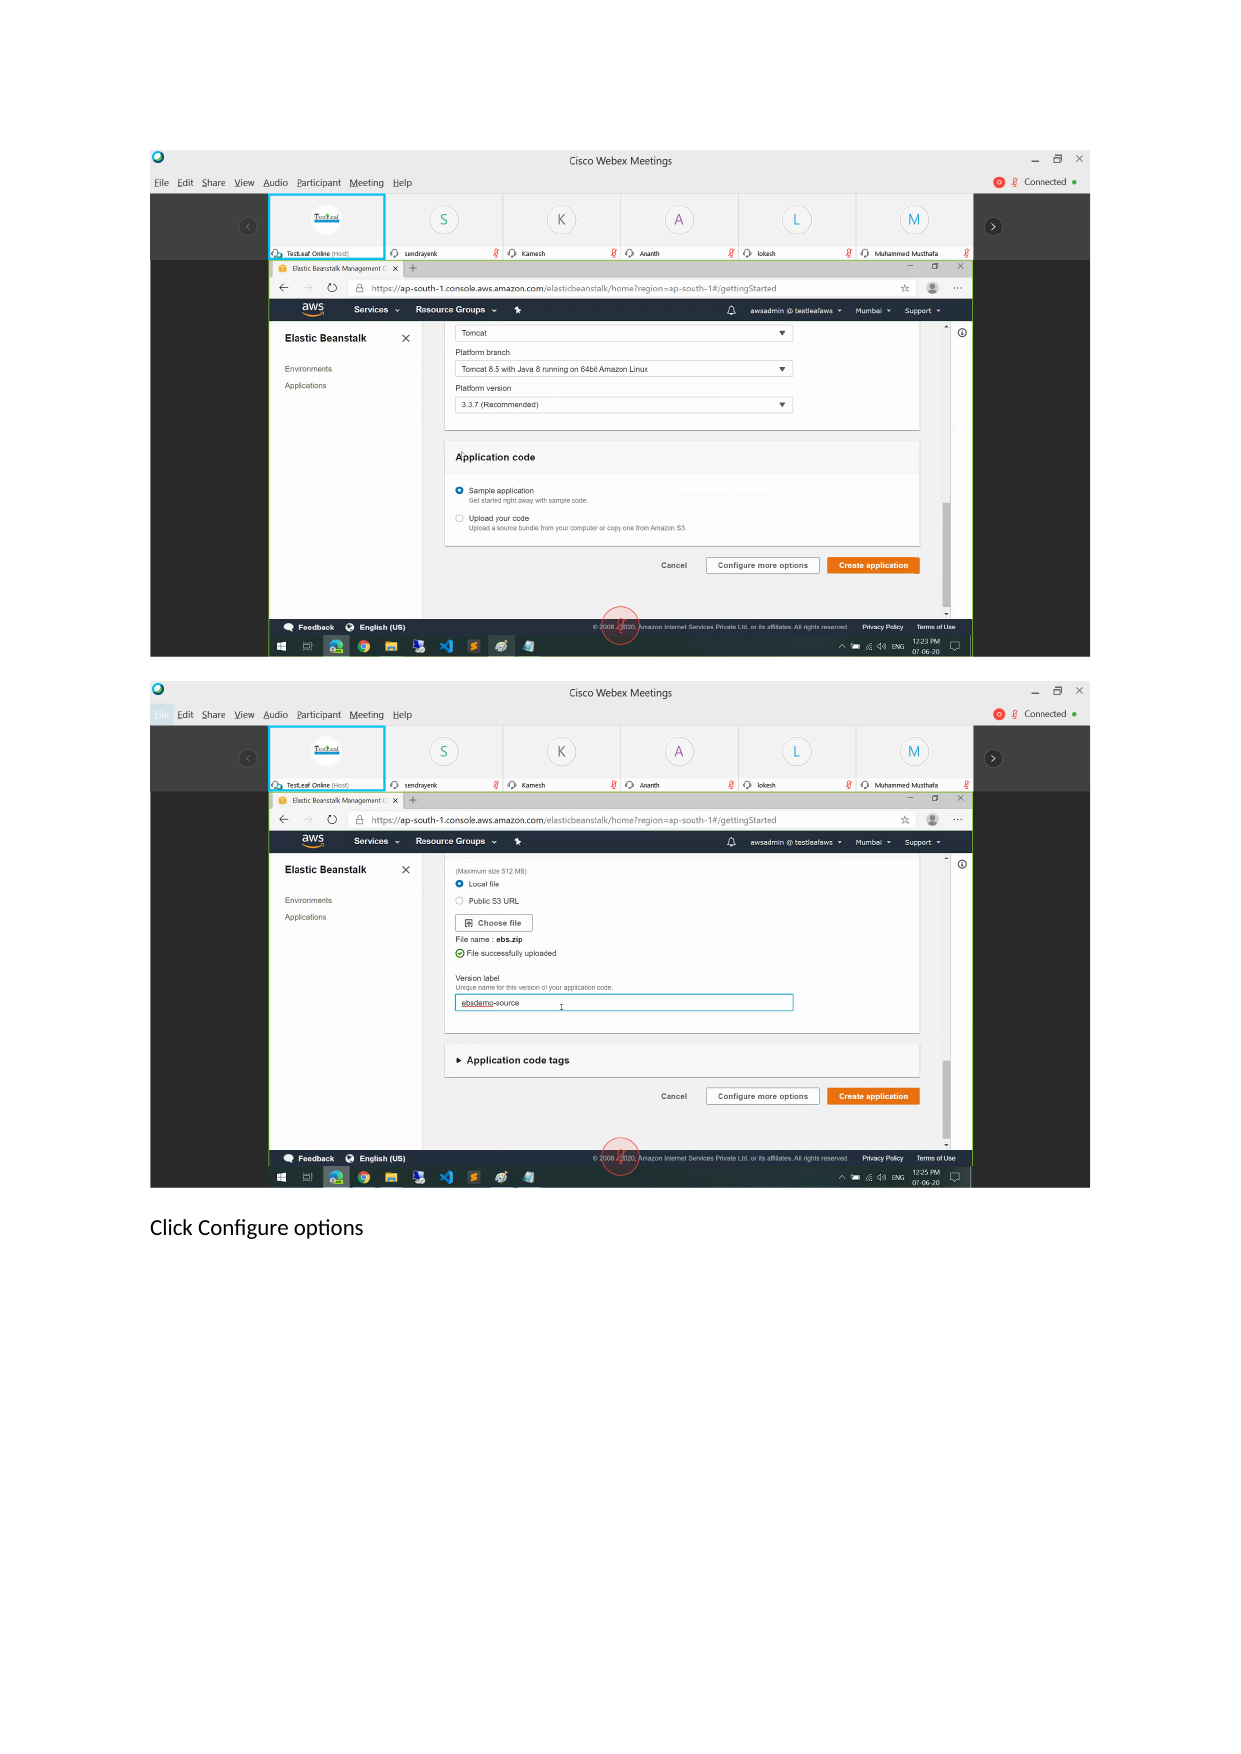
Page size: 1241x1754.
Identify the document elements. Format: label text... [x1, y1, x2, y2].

picture [150, 150, 1091, 657]
picture [150, 681, 1091, 1188]
text Click Configure options [150, 1213, 1090, 1241]
